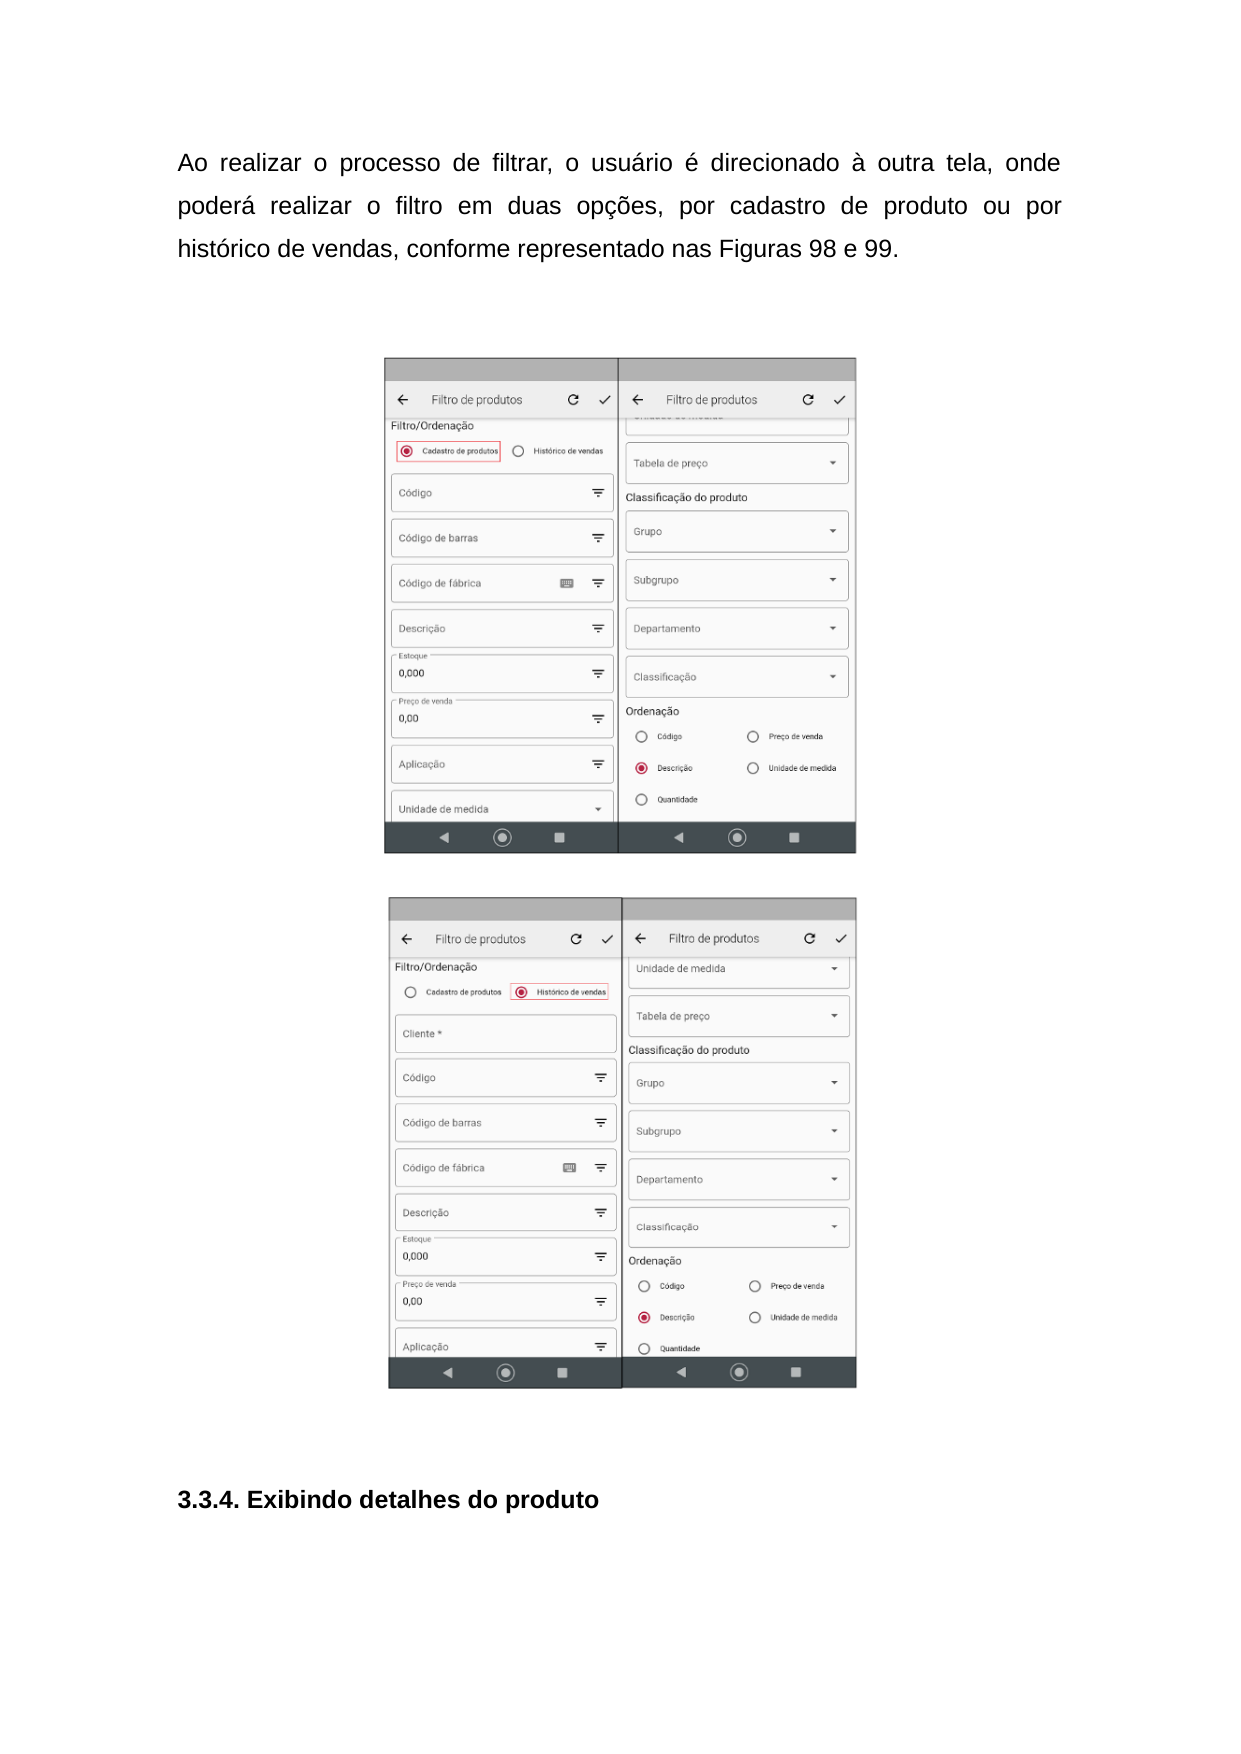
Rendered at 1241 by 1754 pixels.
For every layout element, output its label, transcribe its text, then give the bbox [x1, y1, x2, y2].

picture [376, 353, 865, 858]
text Ao realizar o processo de filtrar, o usuário é direcionado à outra tela, onde poderá realizar o filtro em duas opções, por cadastro de produto ou por histórico de vendas, conforme representado nas Figuras 98 e 99. [177, 148, 1063, 263]
subtitle 3.3.4. Exibindo detalhes do produto [177, 1485, 1063, 1514]
picture [380, 888, 861, 1395]
